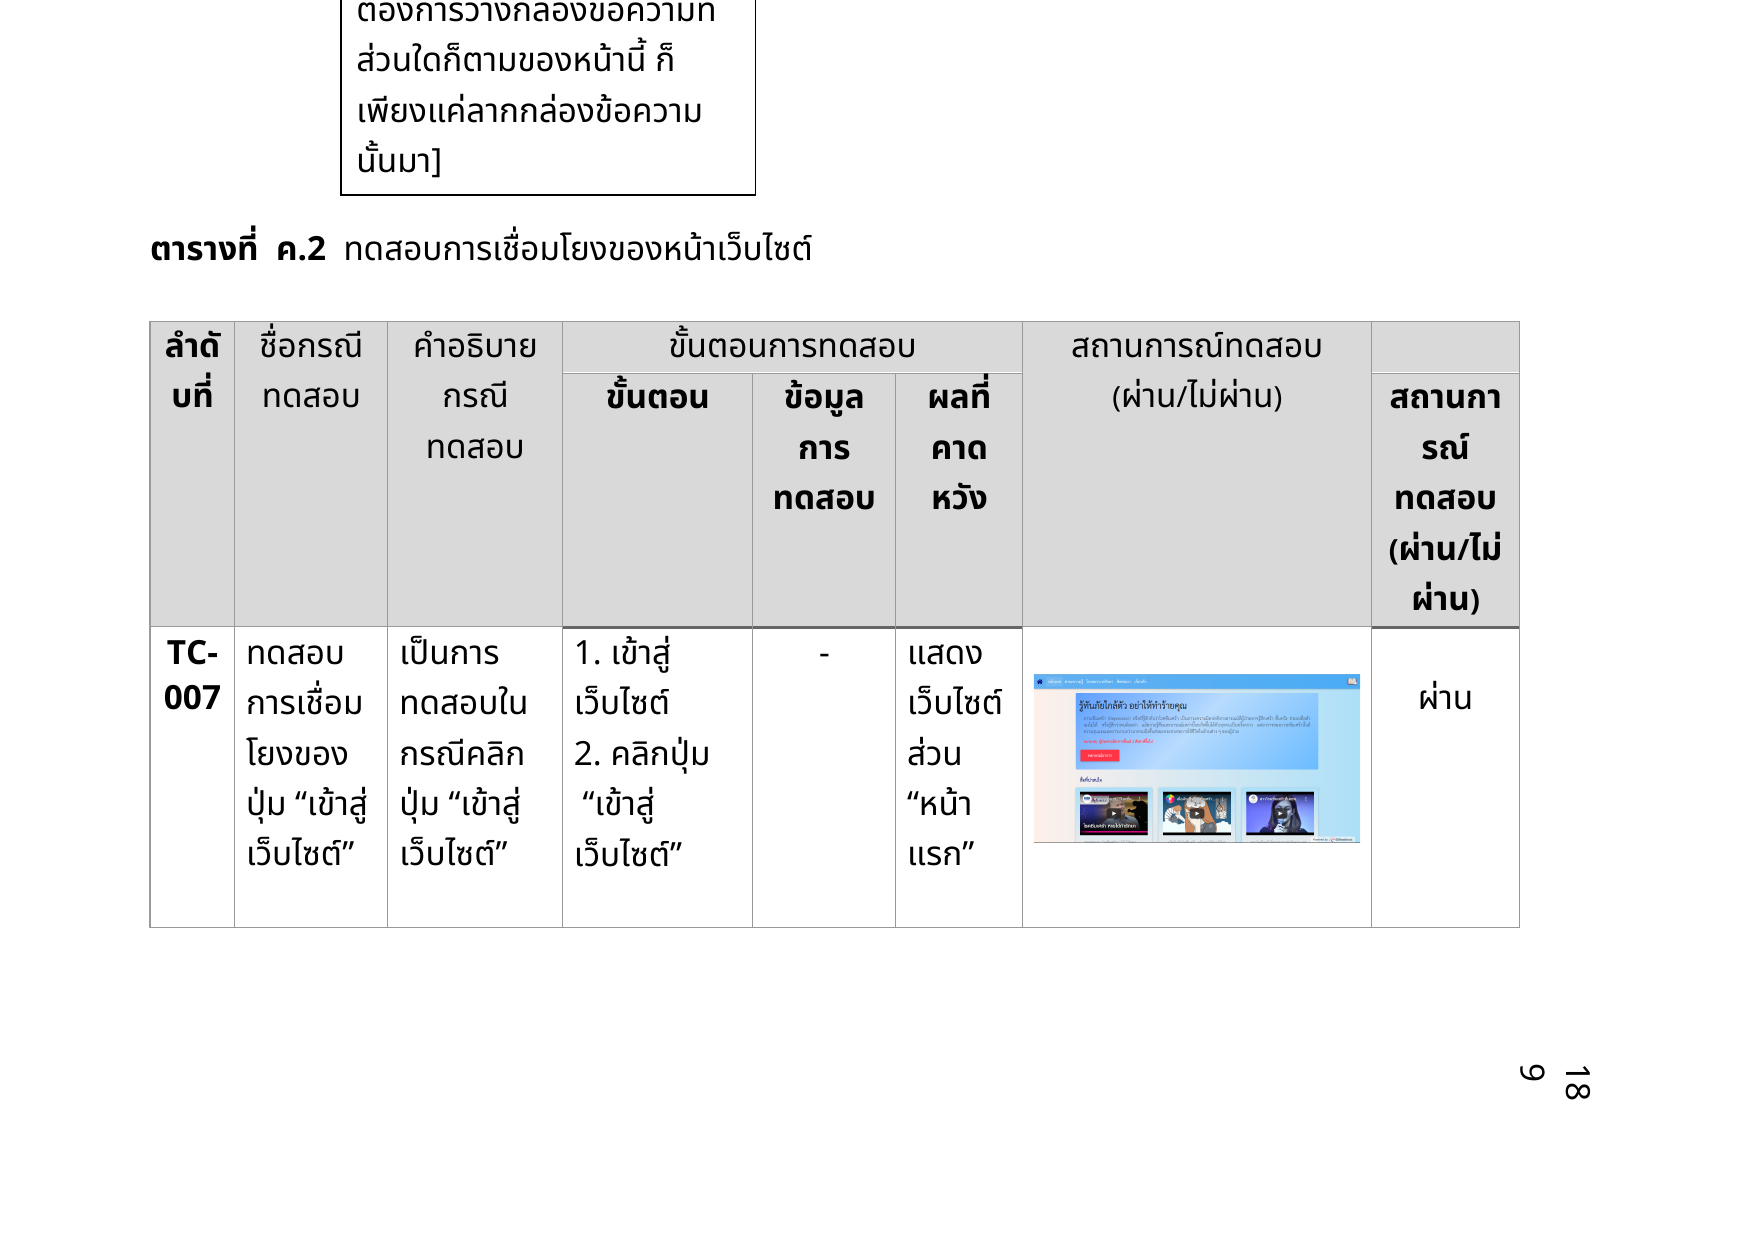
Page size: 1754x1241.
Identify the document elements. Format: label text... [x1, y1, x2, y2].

text ตารางที่ ค.2 ทดสอบการเชื่อมโยงของหน้าเว็บไซต์ [150, 225, 1529, 276]
table_cell ทดสอบการเชื่อมโยงของปุ่ม “เข้าสู่เว็บไซต์” [235, 627, 387, 927]
table_header [1372, 322, 1519, 372]
table_header คำอธิบายกรณีทดสอบ [388, 322, 562, 626]
table_cell สถานการณ์ทดสอบ (ผ่าน/ไม่ผ่าน) [1372, 374, 1519, 626]
table_cell ขั้นตอน [563, 374, 752, 626]
table_header ชื่อกรณีทดสอบ [235, 322, 387, 626]
table_cell ข้อมูลการทดสอบ [753, 374, 895, 626]
table_cell ผ่าน [1372, 629, 1519, 927]
table_header สถานการณ์ทดสอบ (ผ่าน/ไม่ผ่าน) [1023, 322, 1371, 626]
table_header ขั้นตอนการทดสอบ [563, 322, 1022, 372]
table_cell 1. เข้าสู่เว็บไซต์ 2. คลิกปุ่ม “เข้าสู่เว็บไซต์” [563, 629, 752, 927]
table_cell TC-007 [151, 627, 234, 927]
table_cell แสดงเว็บไซต์ส่วน “หน้าแรก” [896, 629, 1022, 927]
picture [1033, 674, 1361, 843]
table_cell เป็นการทดสอบในกรณีคลิกปุ่ม “เข้าสู่เว็บไซต์” [388, 627, 562, 927]
table_cell ผลที่คาดหวัง [896, 374, 1022, 626]
table_cell - [753, 629, 895, 927]
table_header ลำดับที่ [151, 322, 234, 626]
table_cell [1023, 627, 1371, 927]
